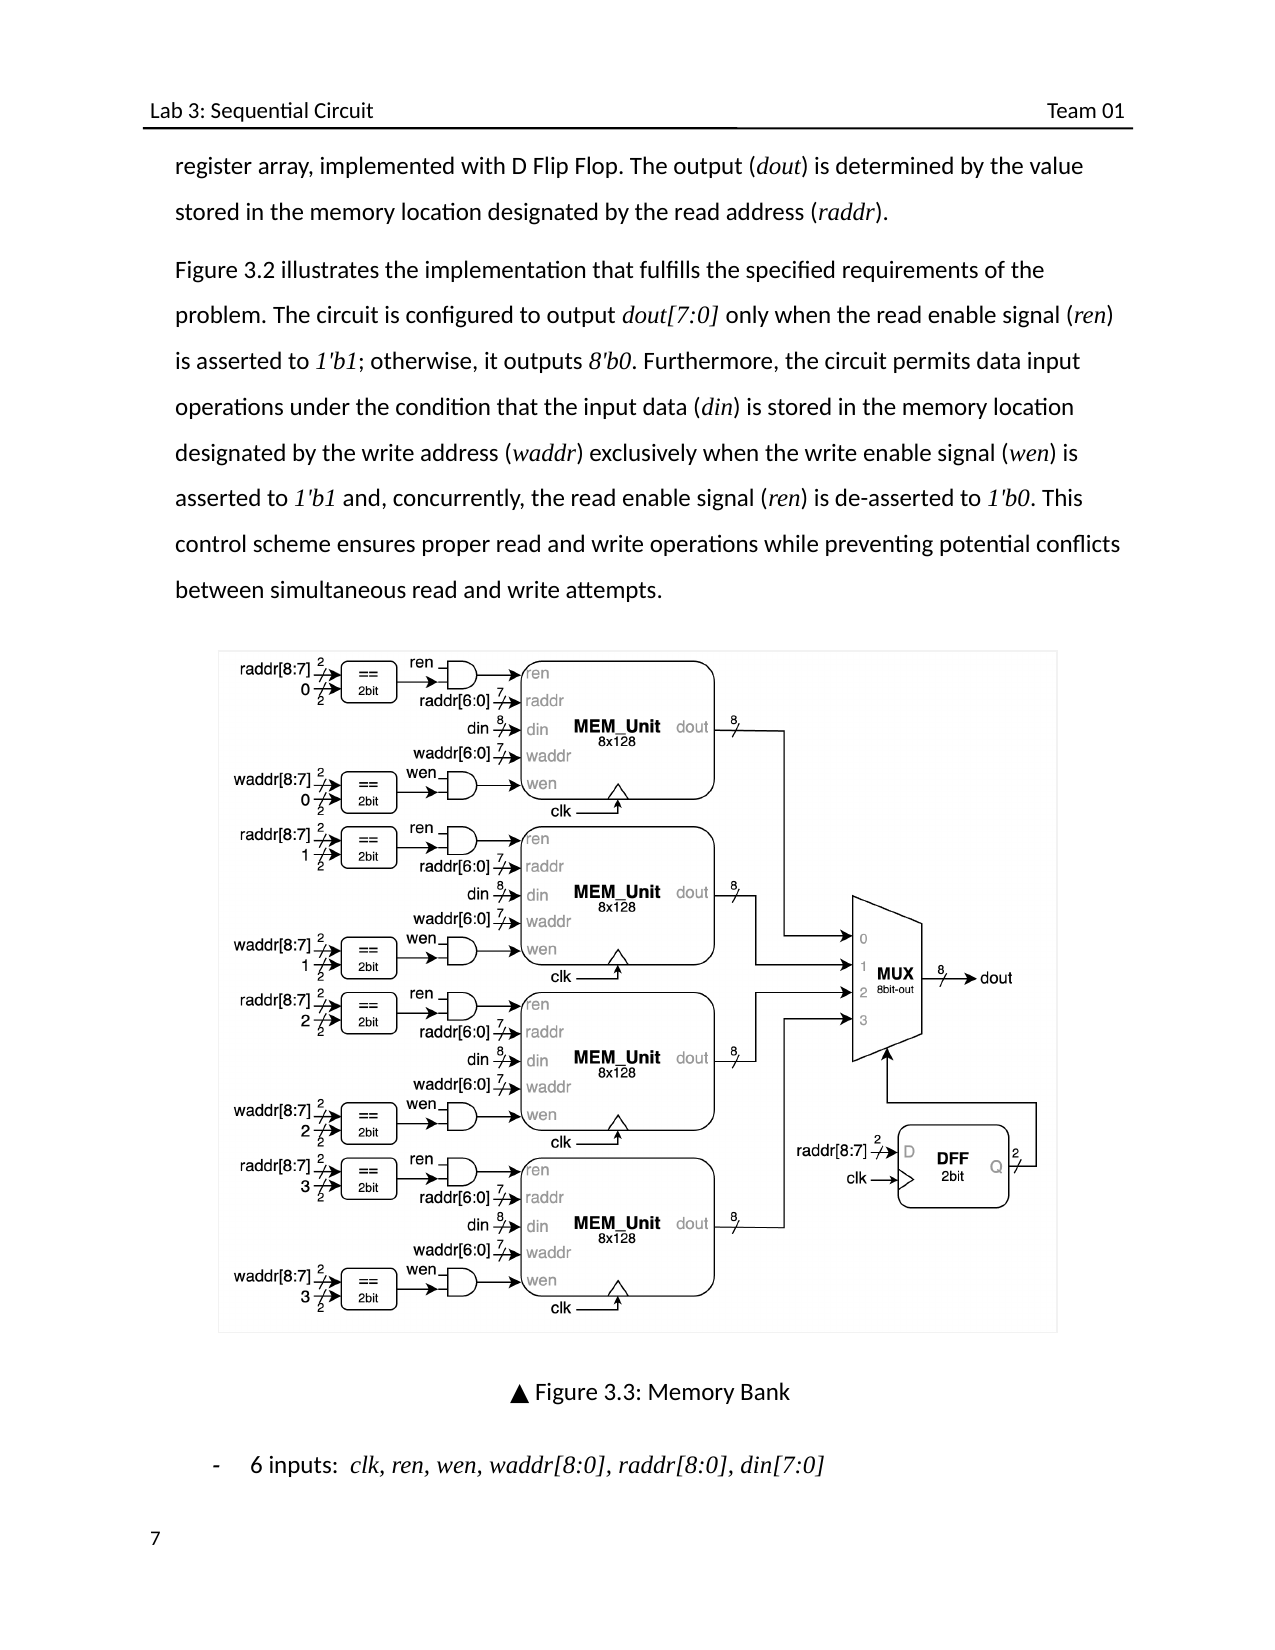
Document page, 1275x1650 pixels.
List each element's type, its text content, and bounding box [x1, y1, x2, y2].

list 6 inputs: clk, ren, wen, waddr[8:0], raddr[8:0], din[7:0] [212, 1447, 1125, 1481]
picture [219, 652, 1056, 1332]
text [175, 150, 1125, 226]
text Figure 3.2 illustrates the implementation that fulfills the specified requirements of the problem. The circuit is configured to output dout[7:0] only when the read enable signal (ren) is asserted to 1'b1; otherwise, it outputs 8'b0. Furthermore, the circuit permits data input operations under the condition that the input data (din) is stored in the memory location designated by the write address (waddr) exclusively when the write enable signal (wen) is asserted to 1'b1 and, concurrently, the read enable signal (ren) is de-asserted to 1'b0. This control scheme ensures proper read and write operations while preventing potential conflicts between simultaneous read and write attempts. [175, 254, 1125, 604]
